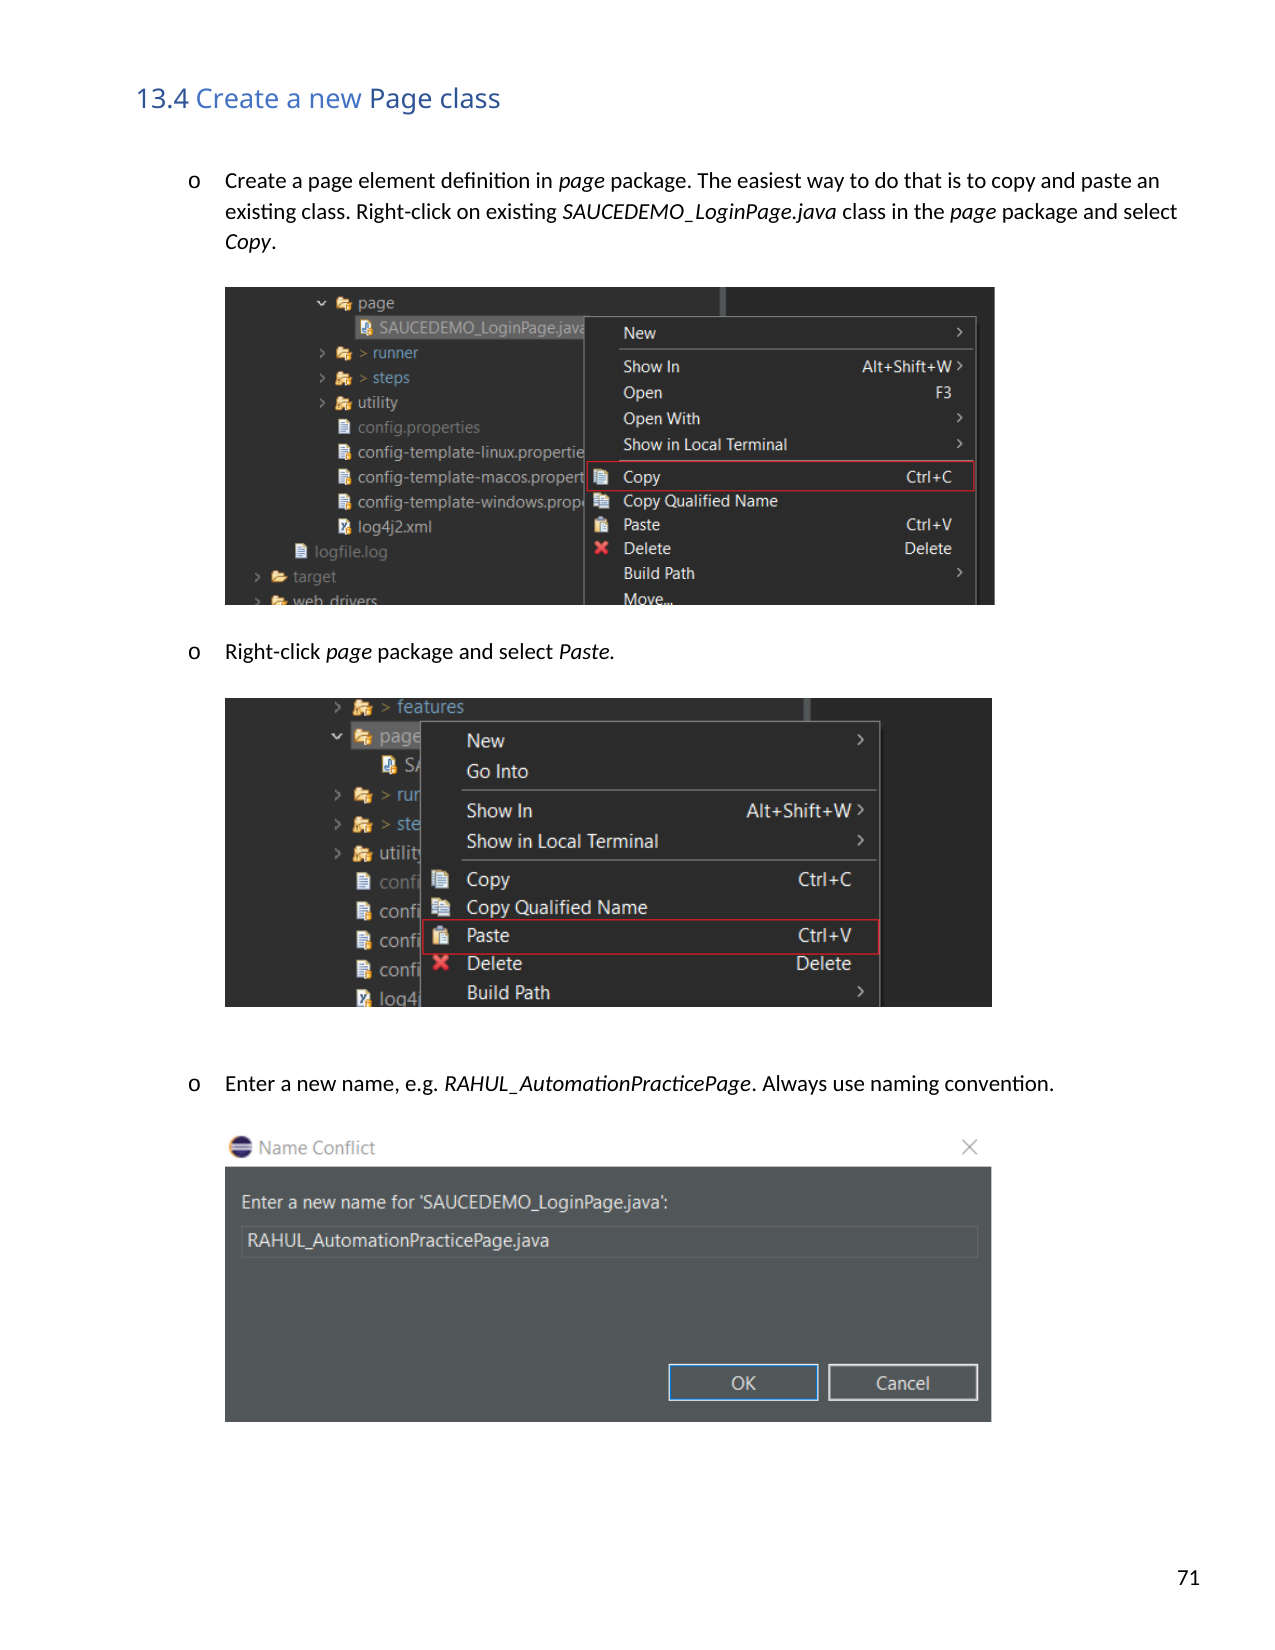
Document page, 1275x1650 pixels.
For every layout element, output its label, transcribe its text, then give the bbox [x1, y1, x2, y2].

picture [225, 287, 995, 605]
list Enter a new name, e.g. RAHUL_AutomationPracticePage. Always use naming convention. [187, 1069, 1200, 1098]
subtitle Create a new Page class [135, 79, 1200, 116]
picture [225, 1129, 992, 1422]
picture [225, 698, 992, 1007]
list Create a page element definition in page package. The easiest way to do that is to copy and paste an existing class. Right-click on existing SAUCEDEMO_LoginPage.java class in the page package and select Copy. [187, 166, 1200, 255]
list Right-click page package and select Paste. [187, 637, 1200, 666]
